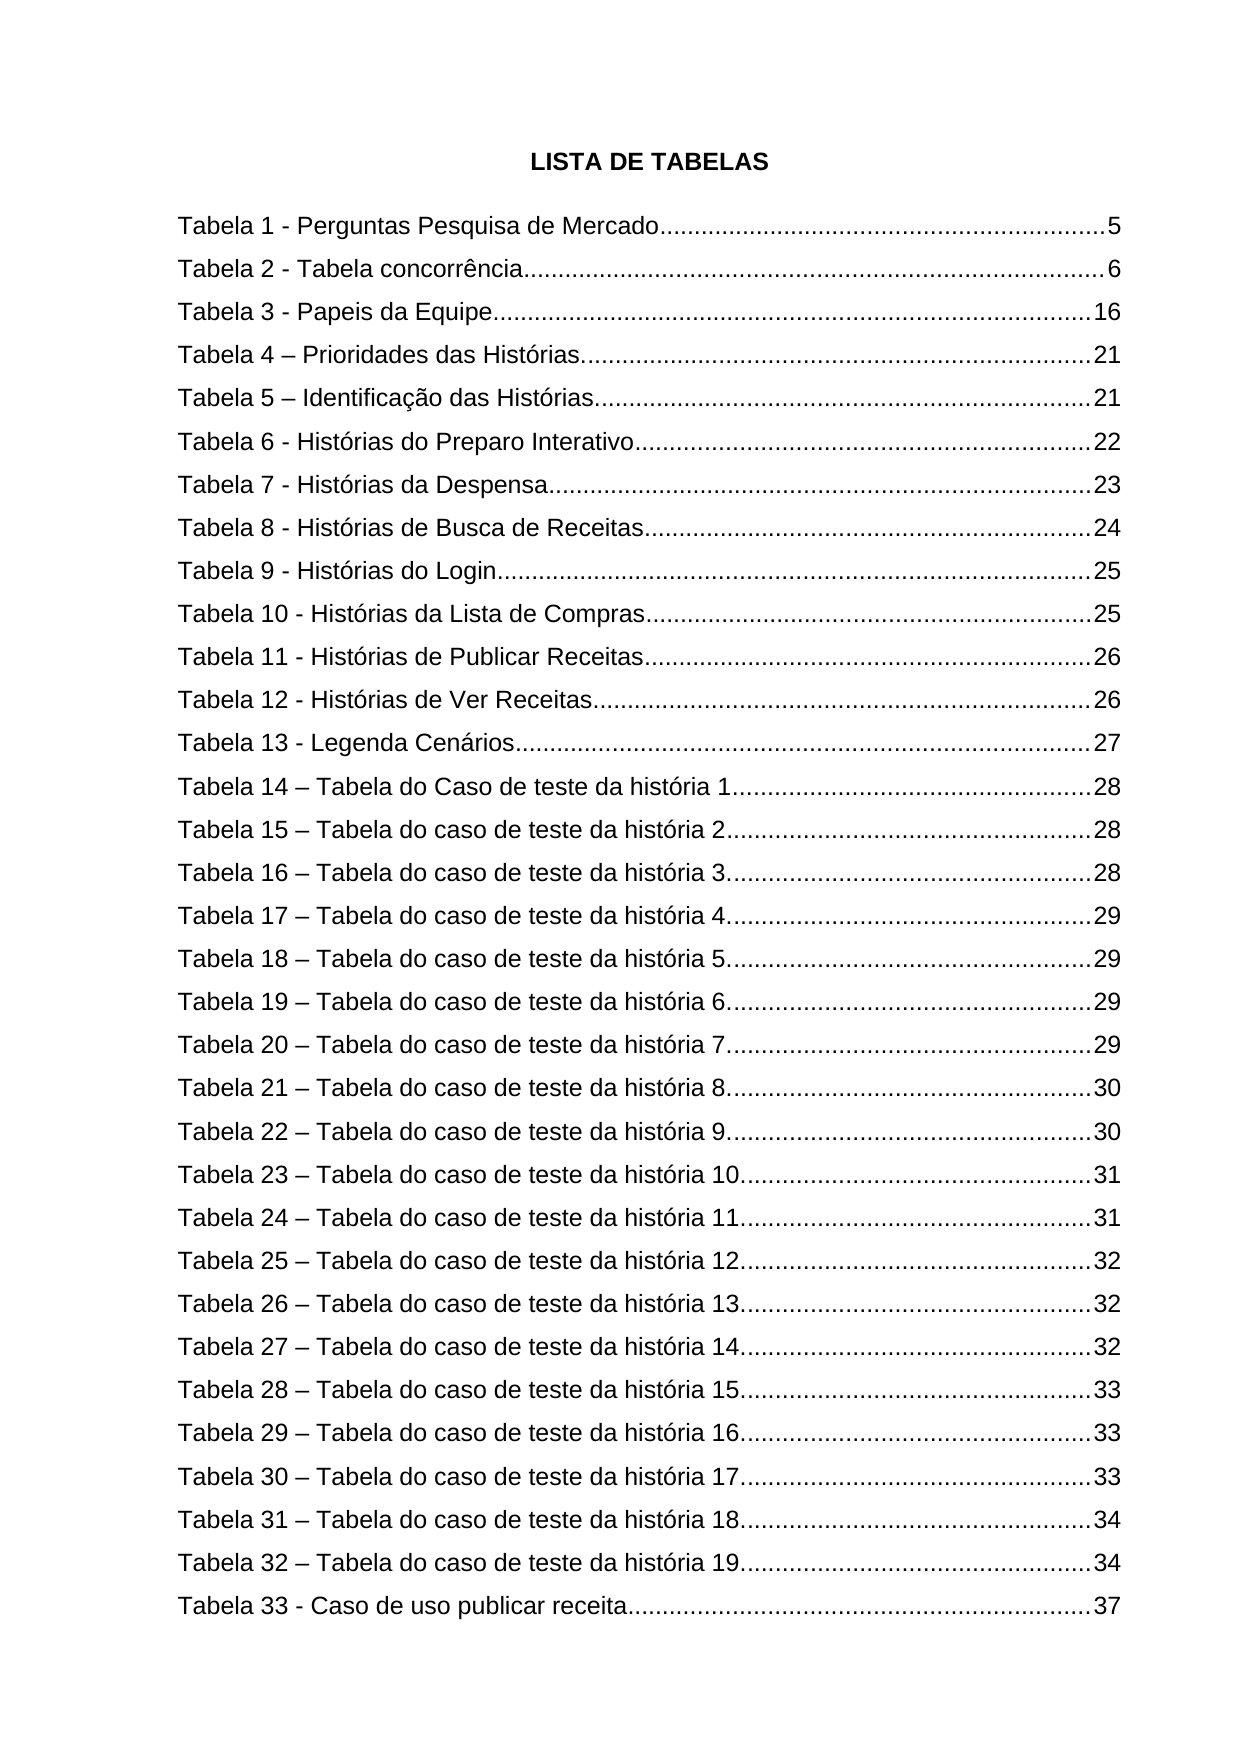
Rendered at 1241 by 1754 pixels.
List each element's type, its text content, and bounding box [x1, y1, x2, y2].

text Tabela 32 – Tabela do caso de teste da história 19. 34 [177, 1548, 1122, 1576]
text Tabela 2 - Tabela concorrência 6 [177, 254, 1122, 283]
text Tabela 8 - Histórias de Busca de Receitas 24 [177, 513, 1122, 541]
text Tabela 3 - Papeis da Equipe 16 [177, 297, 1122, 326]
text Tabela 10 - Histórias da Lista de Compras 25 [177, 599, 1122, 628]
text Tabela 31 – Tabela do caso de teste da história 18. 34 [177, 1504, 1122, 1533]
text Tabela 26 – Tabela do caso de teste da história 13. 32 [177, 1289, 1122, 1318]
text Tabela 13 - Legenda Cenários 27 [177, 728, 1122, 757]
text Tabela 29 – Tabela do caso de teste da história 16. 33 [177, 1418, 1122, 1447]
text Tabela 27 – Tabela do caso de teste da história 14. 32 [177, 1332, 1122, 1361]
text Tabela 21 – Tabela do caso de teste da história 8. 30 [177, 1073, 1122, 1102]
text Tabela 19 – Tabela do caso de teste da história 6. 29 [177, 987, 1122, 1016]
text Tabela 24 – Tabela do caso de teste da história 11. 31 [177, 1203, 1122, 1231]
text Tabela 18 – Tabela do caso de teste da história 5. 29 [177, 944, 1122, 973]
text Tabela 23 – Tabela do caso de teste da história 10. 31 [177, 1159, 1122, 1188]
text Tabela 11 - Histórias de Publicar Receitas 26 [177, 642, 1122, 671]
text Tabela 15 – Tabela do caso de teste da história 2 28 [177, 814, 1122, 843]
text Tabela 22 – Tabela do caso de teste da história 9. 30 [177, 1116, 1122, 1145]
text Tabela 4 – Prioridades das Histórias. 21 [177, 340, 1122, 369]
text Tabela 9 - Histórias do Login 25 [177, 556, 1122, 584]
text Tabela 14 – Tabela do Caso de teste da história 1 28 [177, 771, 1122, 800]
text LISTA DE TABELAS [177, 147, 1122, 176]
text Tabela 30 – Tabela do caso de teste da história 17. 33 [177, 1461, 1122, 1490]
text Tabela 12 - Histórias de Ver Receitas 26 [177, 685, 1122, 714]
text Tabela 28 – Tabela do caso de teste da história 15. 33 [177, 1375, 1122, 1404]
text Tabela 5 – Identificação das Histórias. 21 [177, 383, 1122, 412]
text Tabela 25 – Tabela do caso de teste da história 12. 32 [177, 1246, 1122, 1274]
text Tabela 20 – Tabela do caso de teste da história 7. 29 [177, 1030, 1122, 1059]
text Tabela 33 - Caso de uso publicar receita 37 [177, 1591, 1122, 1619]
text Tabela 1 - Perguntas Pesquisa de Mercado 5 [177, 211, 1122, 239]
text Tabela 7 - Histórias da Despensa 23 [177, 469, 1122, 498]
text Tabela 17 – Tabela do caso de teste da história 4. 29 [177, 901, 1122, 929]
text Tabela 6 - Histórias do Preparo Interativo 22 [177, 426, 1122, 455]
text Tabela 16 – Tabela do caso de teste da história 3. 28 [177, 858, 1122, 886]
